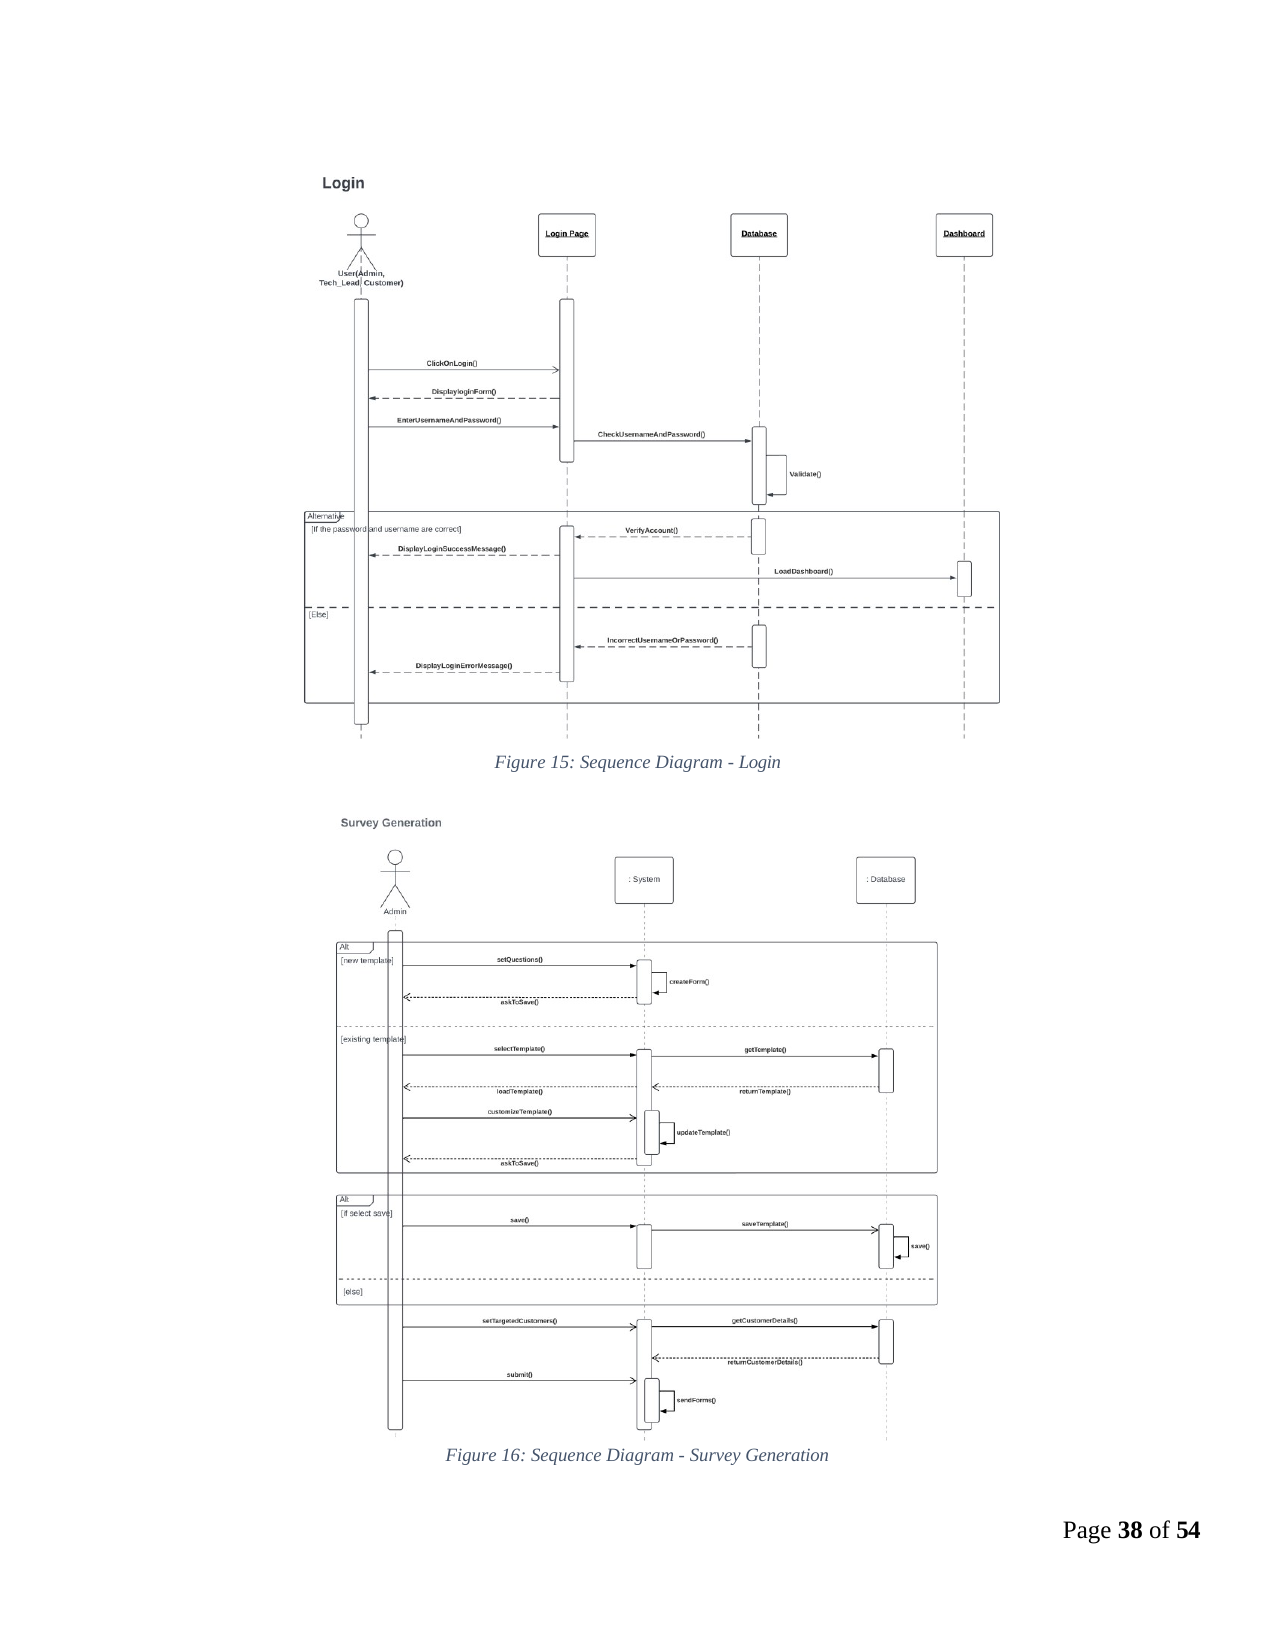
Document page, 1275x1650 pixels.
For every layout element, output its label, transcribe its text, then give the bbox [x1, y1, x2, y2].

picture [303, 177, 1000, 739]
text Figure 16: Sequence Diagram - Survey Generation [184, 819, 1091, 1466]
text Figure 15: Sequence Diagram - Login [117, 751, 1159, 772]
